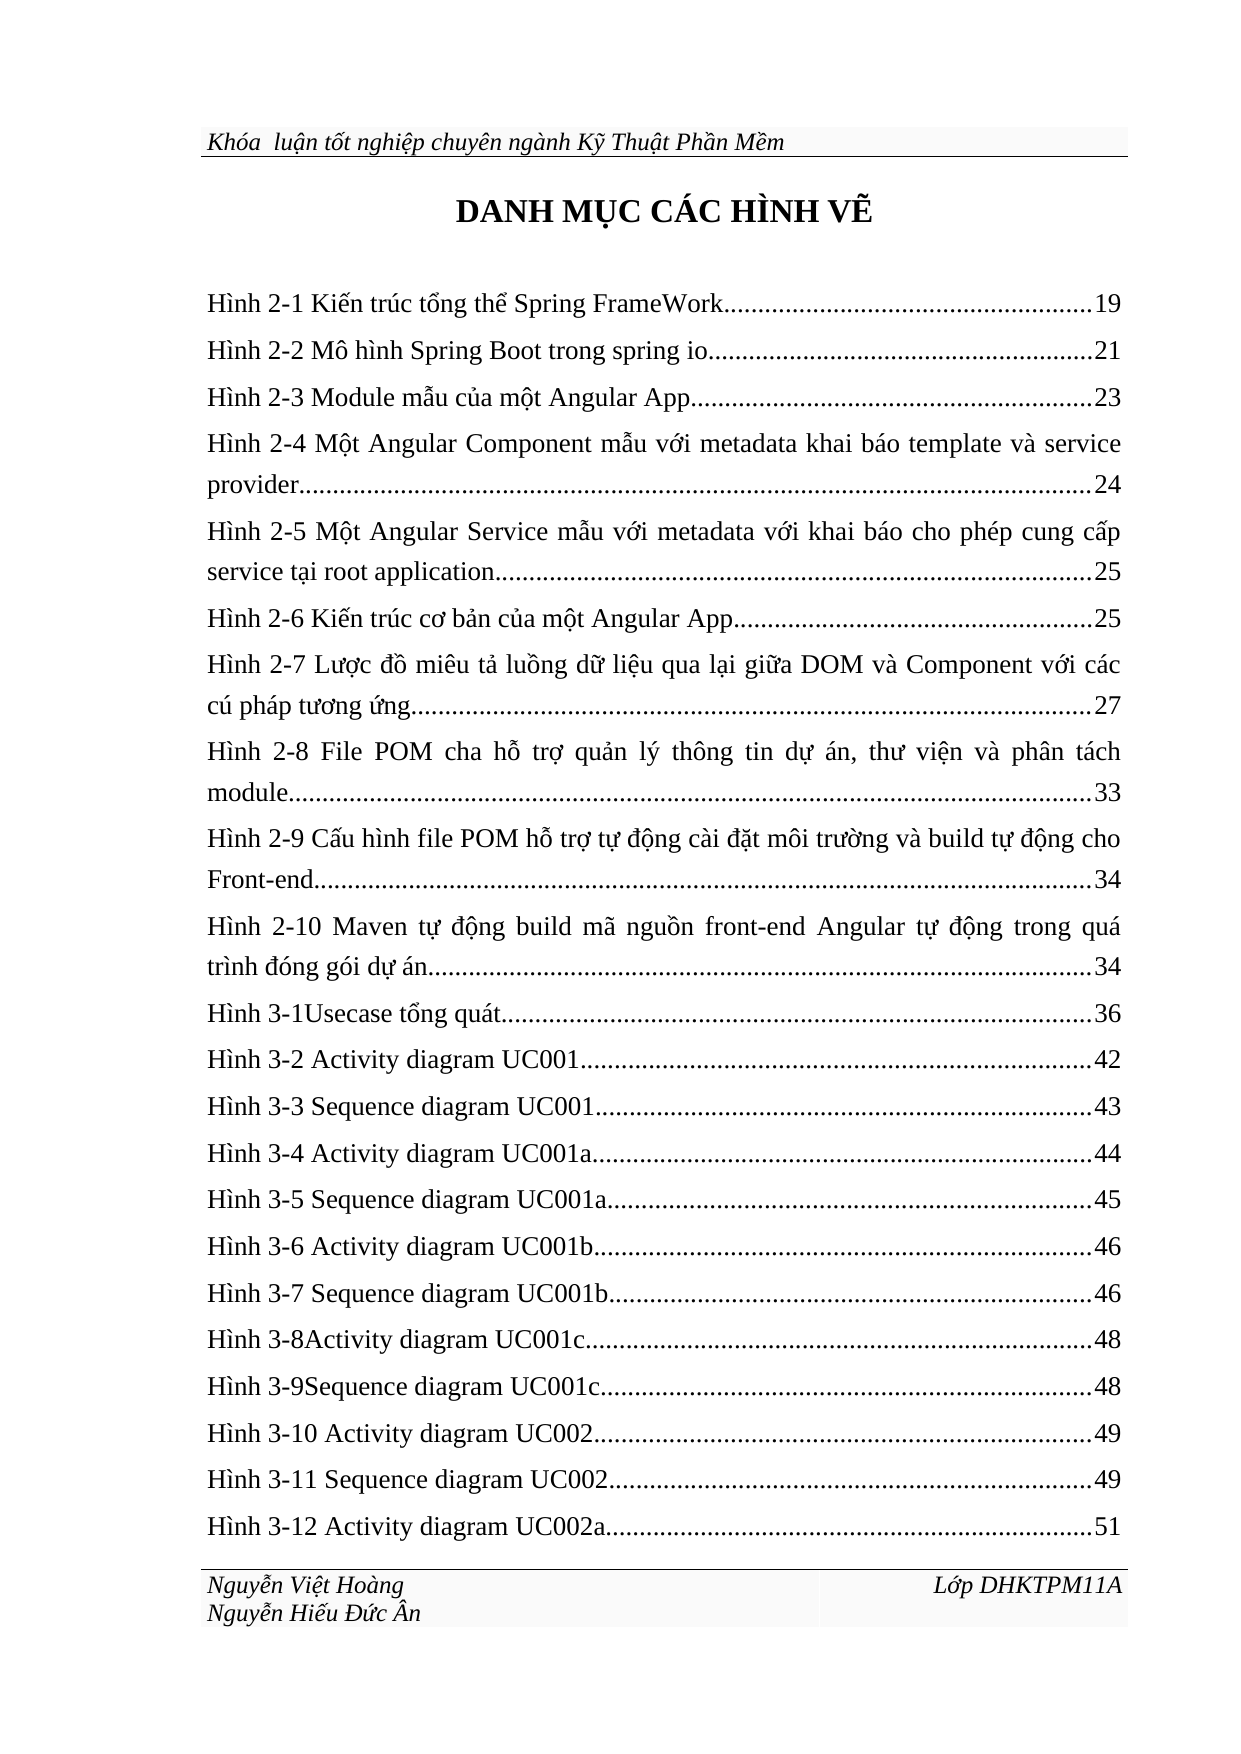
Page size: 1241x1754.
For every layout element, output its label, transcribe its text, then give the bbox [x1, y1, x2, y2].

text Hình 2-8 File POM cha hỗ trợ quản lý thông tin dự án, thư viện và phân tách module 33 [207, 735, 1122, 807]
text Hình 3-9Sequence diagram UC001c 48 [207, 1370, 1122, 1401]
text Hình 2-4 Một Angular Component mẫu với metadata khai báo template và service provider 24 [207, 427, 1122, 499]
text Hình 2-10 Maven tự động build mã nguồn front-end Angular tự động trong quá trình đóng gói dự án. 34 [207, 909, 1122, 981]
text Hình 3-8Activity diagram UC001c 48 [207, 1323, 1122, 1354]
text Hình 3-3 Sequence diagram UC001 43 [207, 1090, 1122, 1121]
subtitle DANH MỤC CÁC HÌNH VẼ [207, 192, 1122, 230]
text Hình 2-2 Mô hình Spring Boot trong spring io 21 [207, 334, 1122, 365]
text Hình 3-12 Activity diagram UC002a 51 [207, 1510, 1122, 1541]
text Hình 2-3 Module mẫu của một Angular App 23 [207, 381, 1122, 412]
text Hình 3-5 Sequence diagram UC001a 45 [207, 1183, 1122, 1214]
text Hình 3-7 Sequence diagram UC001b 46 [207, 1277, 1122, 1308]
text Hình 3-6 Activity diagram UC001b 46 [207, 1230, 1122, 1261]
text Hình 2-9 Cấu hình file POM hỗ trợ tự động cài đặt môi trường và build tự động cho Front-end 34 [207, 822, 1122, 894]
text Hình 2-6 Kiến trúc cơ bản của một Angular App 25 [207, 602, 1122, 633]
text Hình 3-11 Sequence diagram UC002 49 [207, 1463, 1122, 1494]
text Hình 2-1 Kiến trúc tổng thể Spring FrameWork 19 [207, 287, 1122, 319]
text Hình 3-2 Activity diagram UC001 42 [207, 1043, 1122, 1074]
text Hình 3-10 Activity diagram UC002 49 [207, 1417, 1122, 1448]
text Hình 2-7 Lược đồ miêu tả luồng dữ liệu qua lại giữa DOM và Component với các cú pháp tương ứng 27 [207, 648, 1122, 720]
text Hình 2-5 Một Angular Service mẫu với metadata với khai báo cho phép cung cấp service tại root application 25 [207, 514, 1122, 586]
text Hình 3-4 Activity diagram UC001a 44 [207, 1137, 1122, 1168]
text Hình 3-1Usecase tổng quát 36 [207, 997, 1122, 1028]
